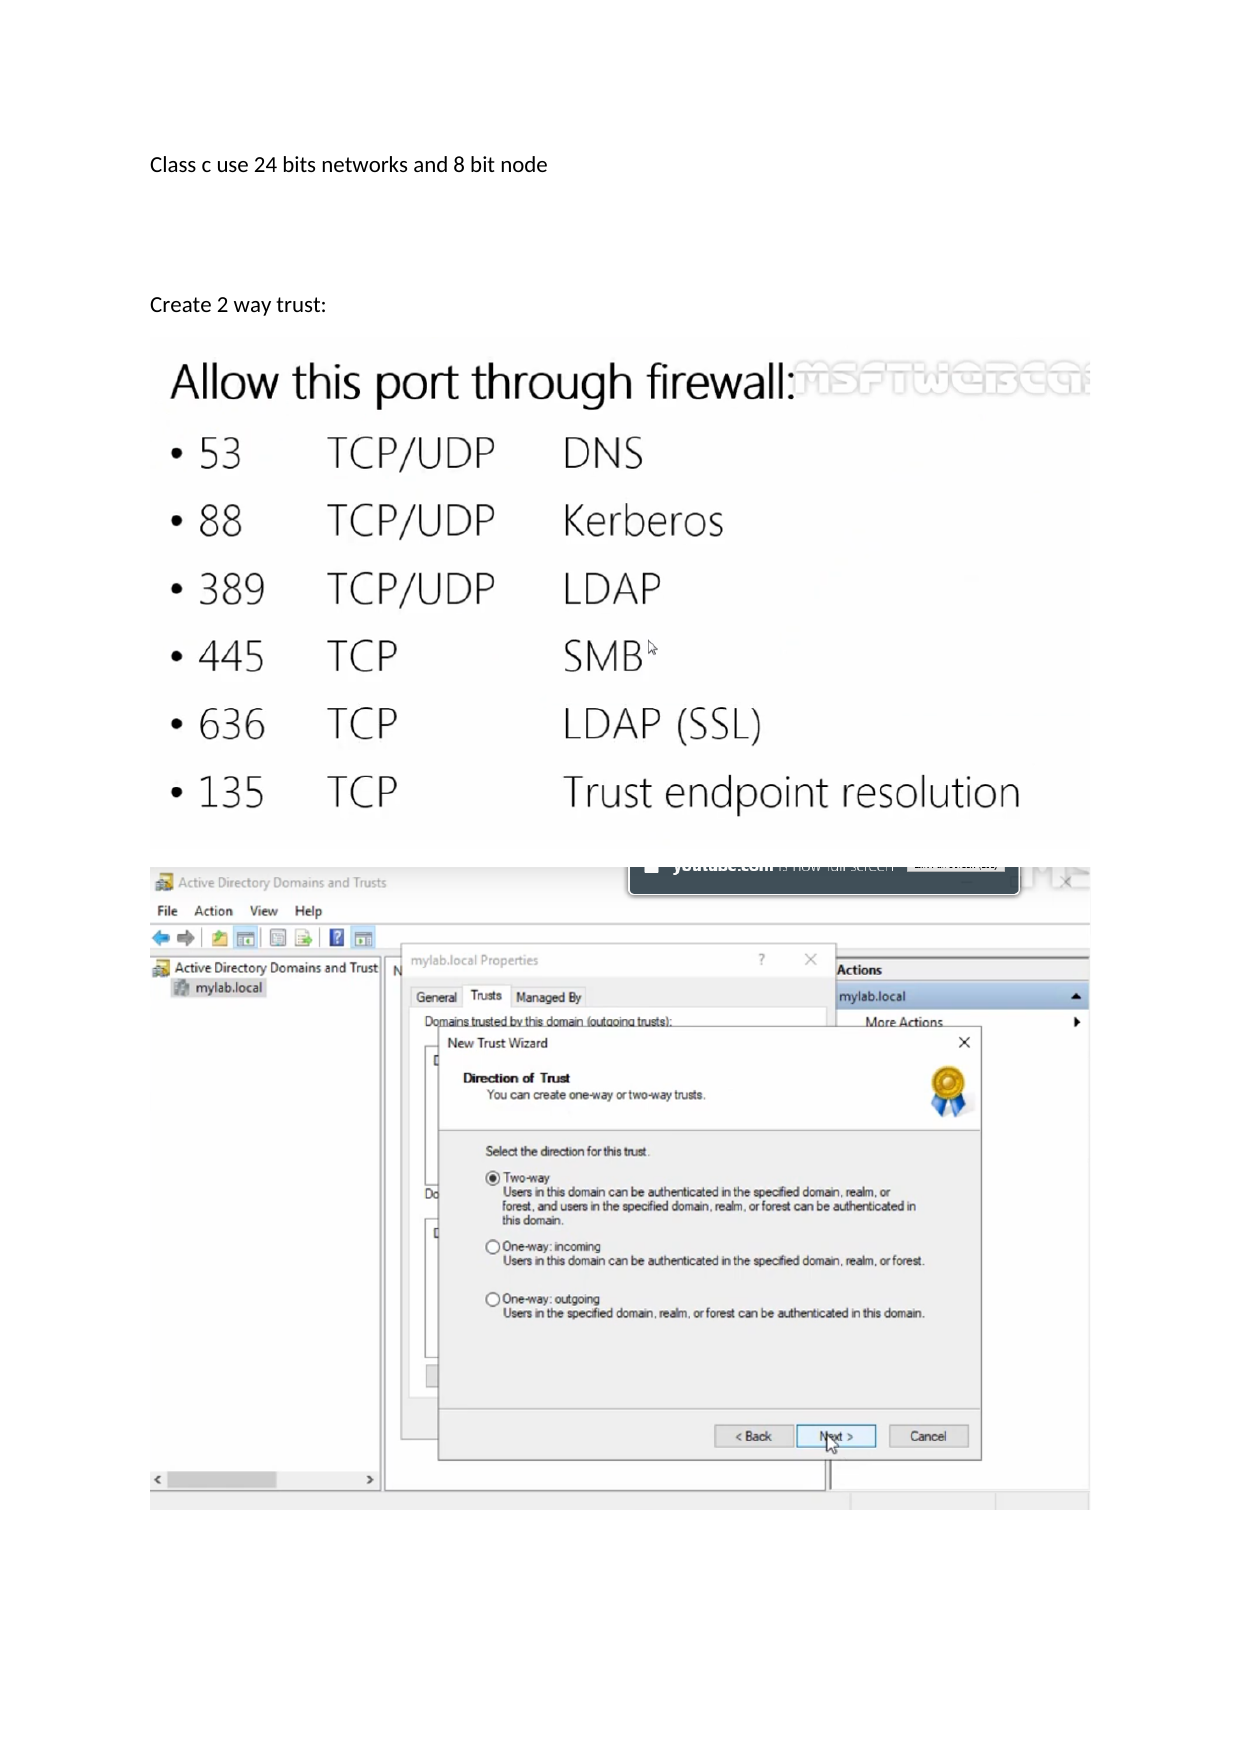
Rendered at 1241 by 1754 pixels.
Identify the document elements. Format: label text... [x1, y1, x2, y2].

text Class c use 24 bits networks and 8 bit node [150, 150, 1090, 178]
picture [150, 337, 1091, 849]
text Create 2 way trust: [150, 291, 1090, 319]
picture [150, 867, 1091, 1510]
